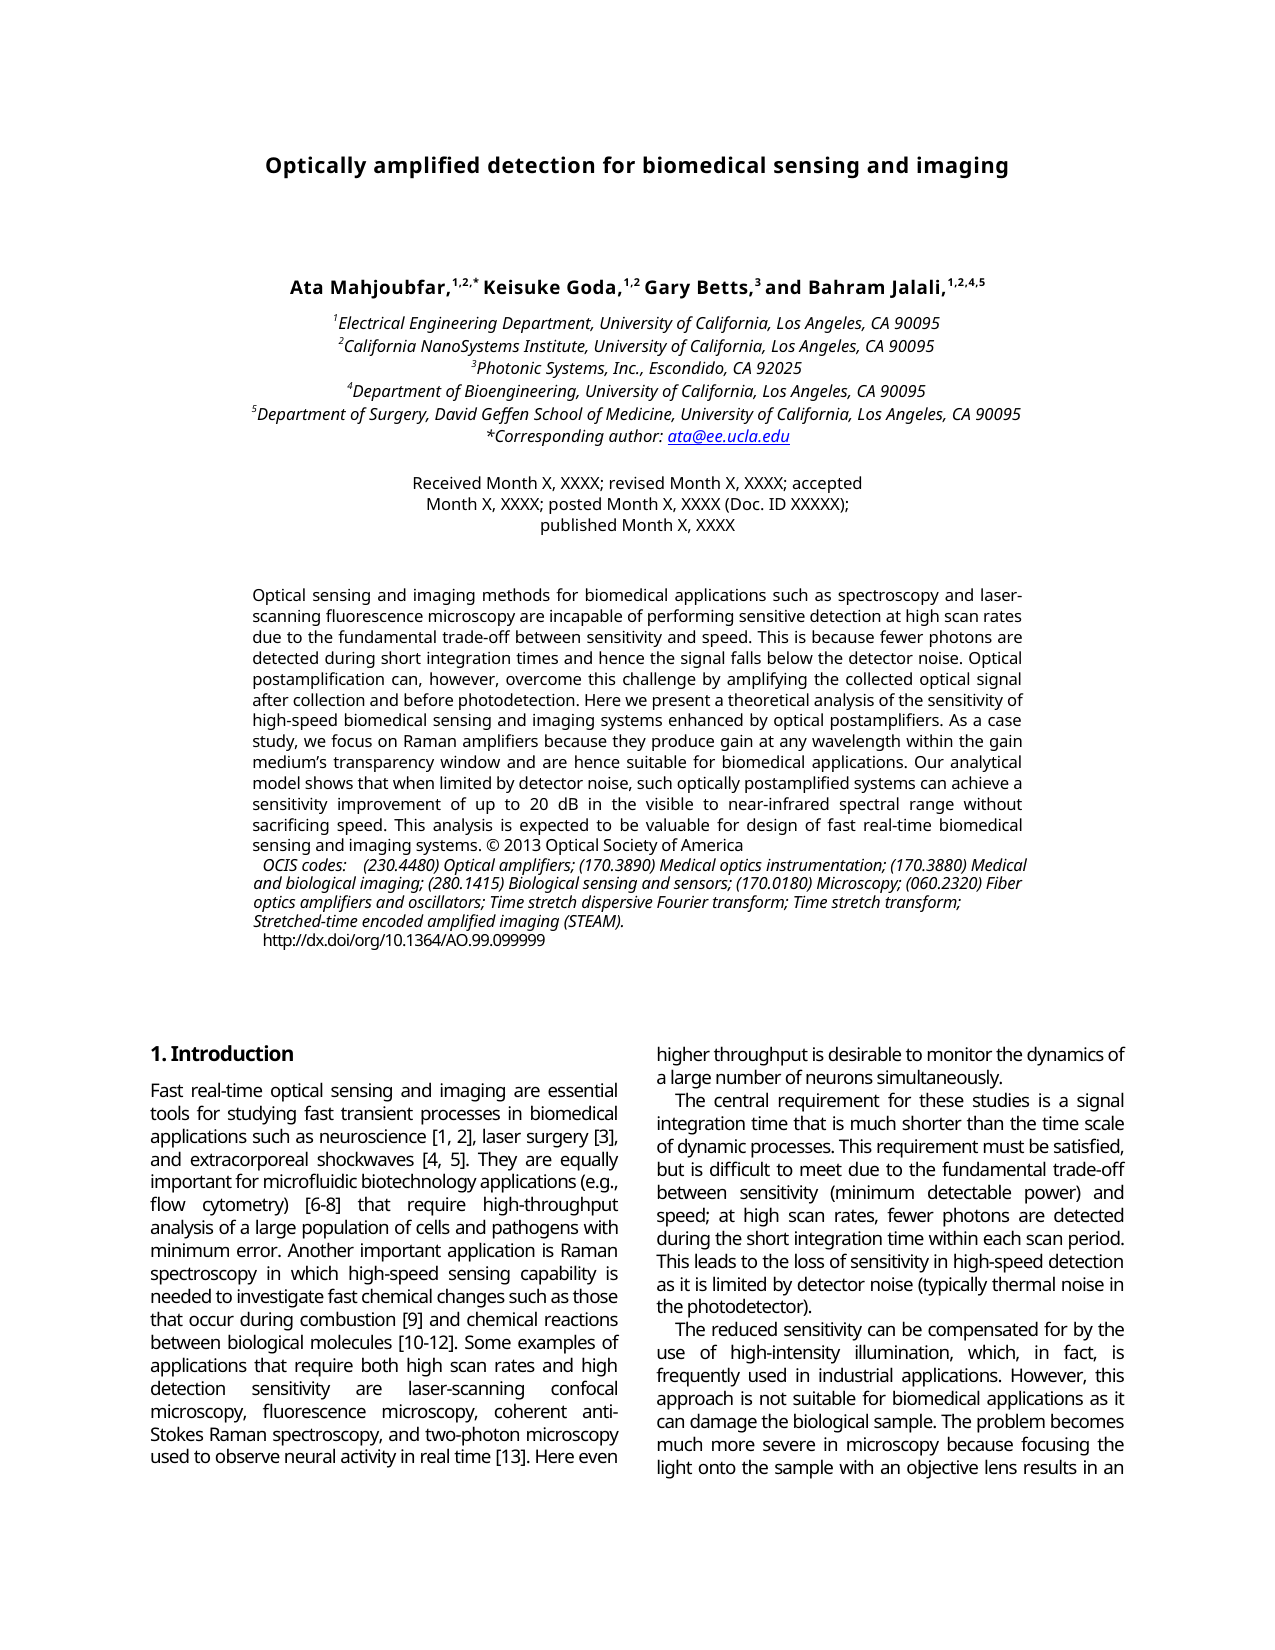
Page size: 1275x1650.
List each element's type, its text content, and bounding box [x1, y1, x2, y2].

text and biological imaging; (280.1415) Biological sensing and sensors; (170.0180) Microscopy; (060.2320) Fiber [253, 875, 1125, 893]
text http://dx.doi/org/10.1364/AO.99.099999 [262, 931, 1125, 950]
title Optically amplified detection for biomedical sensing and imaging [244, 150, 1031, 201]
text *Corresponding author: ata@ee.ucla.edu [206, 425, 1069, 448]
text 2California NanoSystems Institute, University of California, Los Angeles, CA 90095 [206, 334, 1069, 357]
text OCIS codes: (230.4480) Optical amplifiers; (170.3890) Medical optics instrumentation; (170.3880) Medical [262, 856, 1125, 875]
text Received Month X, XXXX; revised Month X, XXXX; accepted Month X, XXXX; posted Month X, XXXX (Doc. ID XXXXX); published Month X, XXXX [390, 473, 885, 535]
text Optical sensing and imaging methods for biomedical applications such as spectroscopy and laser-scanning fluorescence microscopy are incapable of performing sensitive detection at high scan rates due to the fundamental trade-off between sensitivity and speed. This is because fewer photons are detected during short integration times and hence the signal falls below the detector noise. Optical postamplification can, however, overcome this challenge by amplifying the collected optical signal after collection and before photodetection. Here we present a theoretical analysis of the sensitivity of high-speed biomedical sensing and imaging systems enhanced by optical postamplifiers. As a case study, we focus on Raman amplifiers because they produce gain at any wavelength within the gain medium’s transparency window and are hence suitable for biomedical applications. Our analytical model shows that when limited by detector noise, such optically postamplified systems can achieve a sensitivity improvement of up to 20 dB in the visible to near-infrared spectral range without sacrificing speed. This analysis is expected to be valuable for design of fast real-time biomedical sensing and imaging systems. © 2013 Optical Society of America [252, 585, 1023, 856]
text Fast real-time optical sensing and imaging are essential tools for studying fast transient processes in biomedical applications such as neuroscience [1, 2], laser surgery [3], and extracorporeal shockwaves [4, 5]. They are equally important for microfluidic biotechnology applications (e.g., flow cytometry) [6-8] that require high-throughput analysis of a large population of cells and pathogens with minimum error. Another important application is Raman spectroscopy in which high-speed sensing capability is needed to investigate fast chemical changes such as those that occur during combustion [9] and chemical reactions between biological molecules [10-12]. Some examples of applications that require both high scan rates and high detection sensitivity are laser-scanning confocal microscopy, fluorescence microscopy, coherent anti-Stokes Raman spectroscopy, and two-photon microscopy used to observe neural activity in real time [13]. Here even higher throughput is desirable to monitor the dynamics of a large number of neurons simultaneously. [150, 1079, 619, 1468]
text Ata Mahjoubfar,1,2,* Keisuke Goda,1,2 Gary Betts,3 and Bahram Jalali,1,2,4,5 [206, 276, 1069, 299]
text optics amplifiers and oscillators; Time stretch dispersive Fourier transform; Time stretch transform; [253, 893, 1125, 912]
text 4Department of Bioengineering, University of California, Los Angeles, CA 90095 [206, 379, 1069, 402]
text 1. Introduction [150, 1043, 619, 1066]
text Stretched-time encoded amplified imaging (STEAM). [253, 912, 1125, 931]
text 3Photonic Systems, Inc., Escondido, CA 92025 [206, 357, 1069, 379]
text 1Electrical Engineering Department, University of California, Los Angeles, CA 90095 [206, 311, 1069, 334]
text The central requirement for these studies is a signal integration time that is much shorter than the time scale of dynamic processes. This requirement must be satisfied, but is difficult to meet due to the fundamental trade-off between sensitivity (minimum detectable power) and speed; at high scan rates, fewer photons are detected during the short integration time within each scan period. This leads to the loss of sensitivity in high-speed detection as it is limited by detector noise (typically thermal noise in the photodetector). [656, 1089, 1125, 1318]
text 5Department of Surgery, David Geffen School of Medicine, University of California, Los Angeles, CA 90095 [206, 402, 1069, 425]
